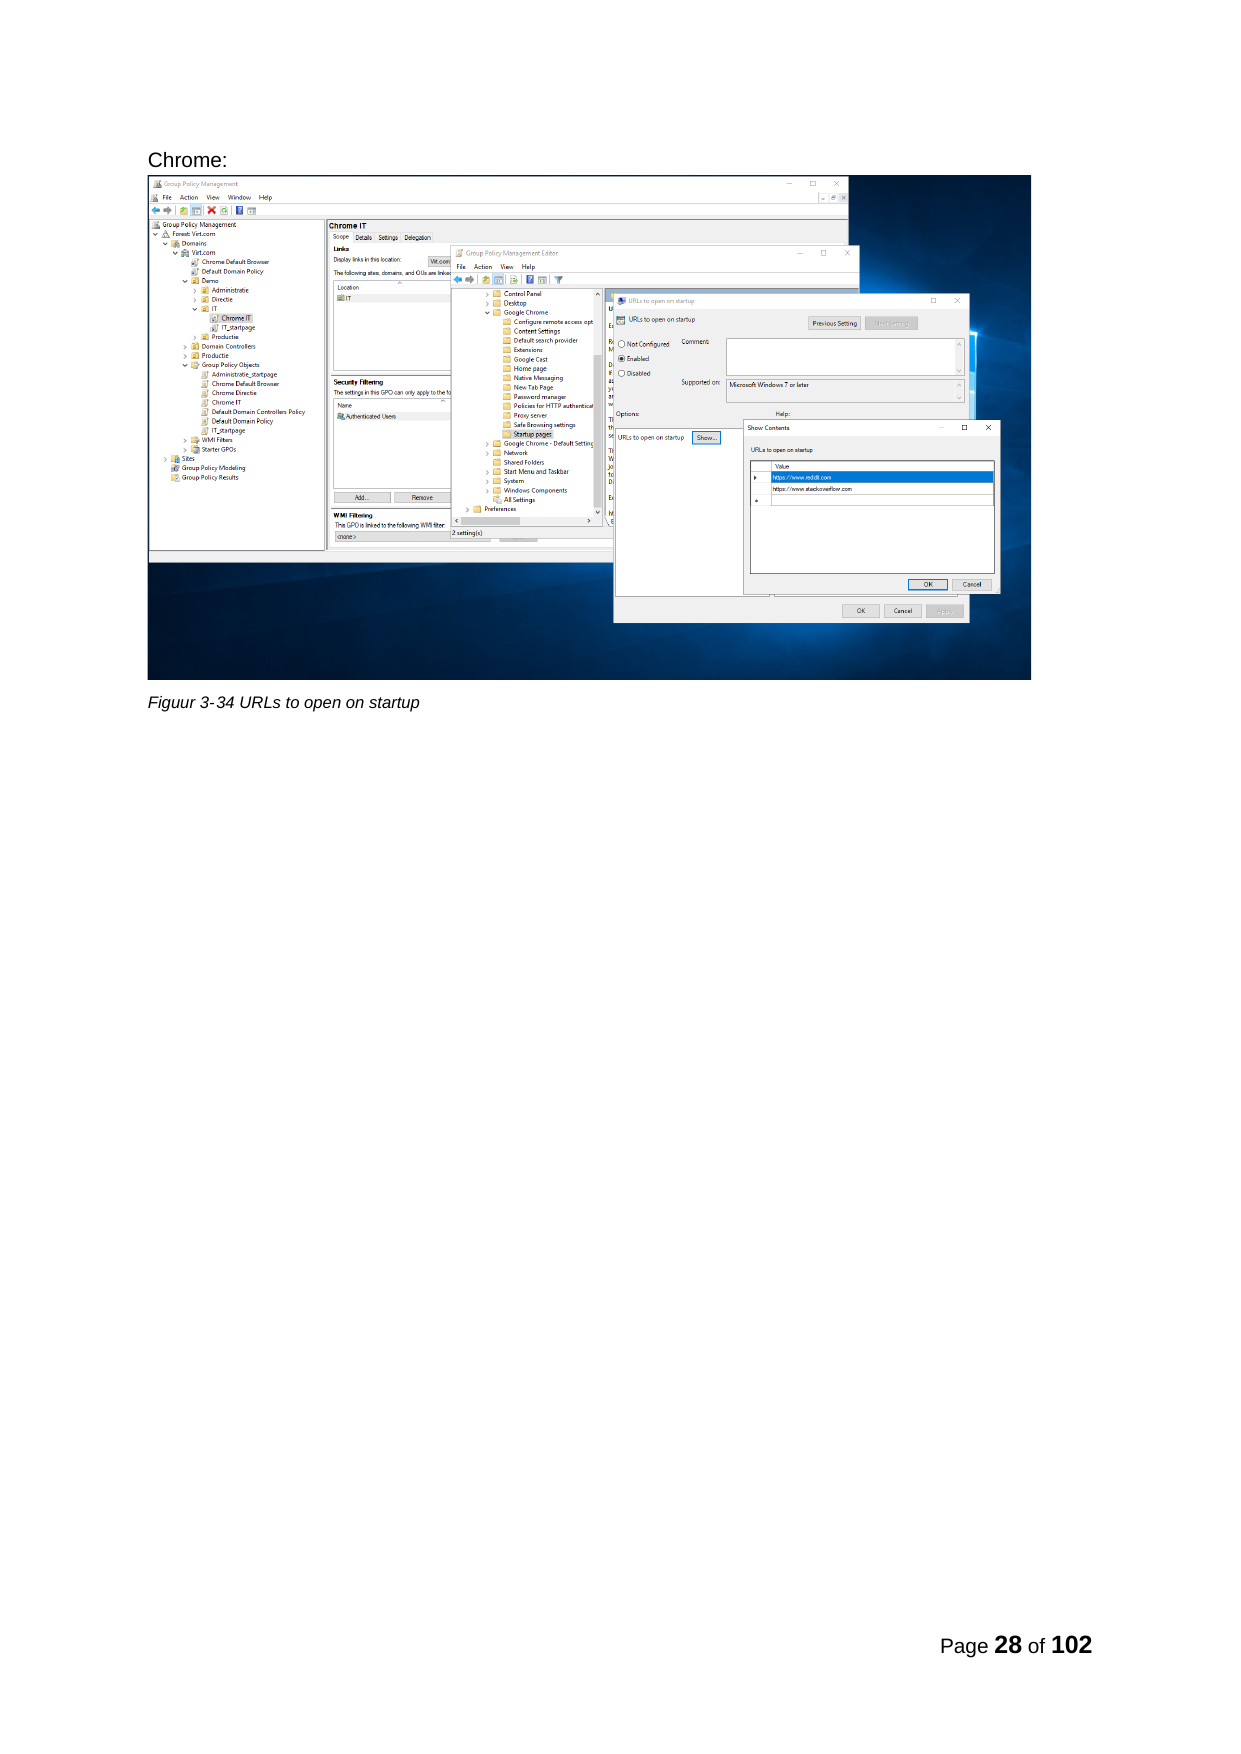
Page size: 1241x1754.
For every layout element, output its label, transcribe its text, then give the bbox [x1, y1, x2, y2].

picture [147, 175, 1032, 680]
